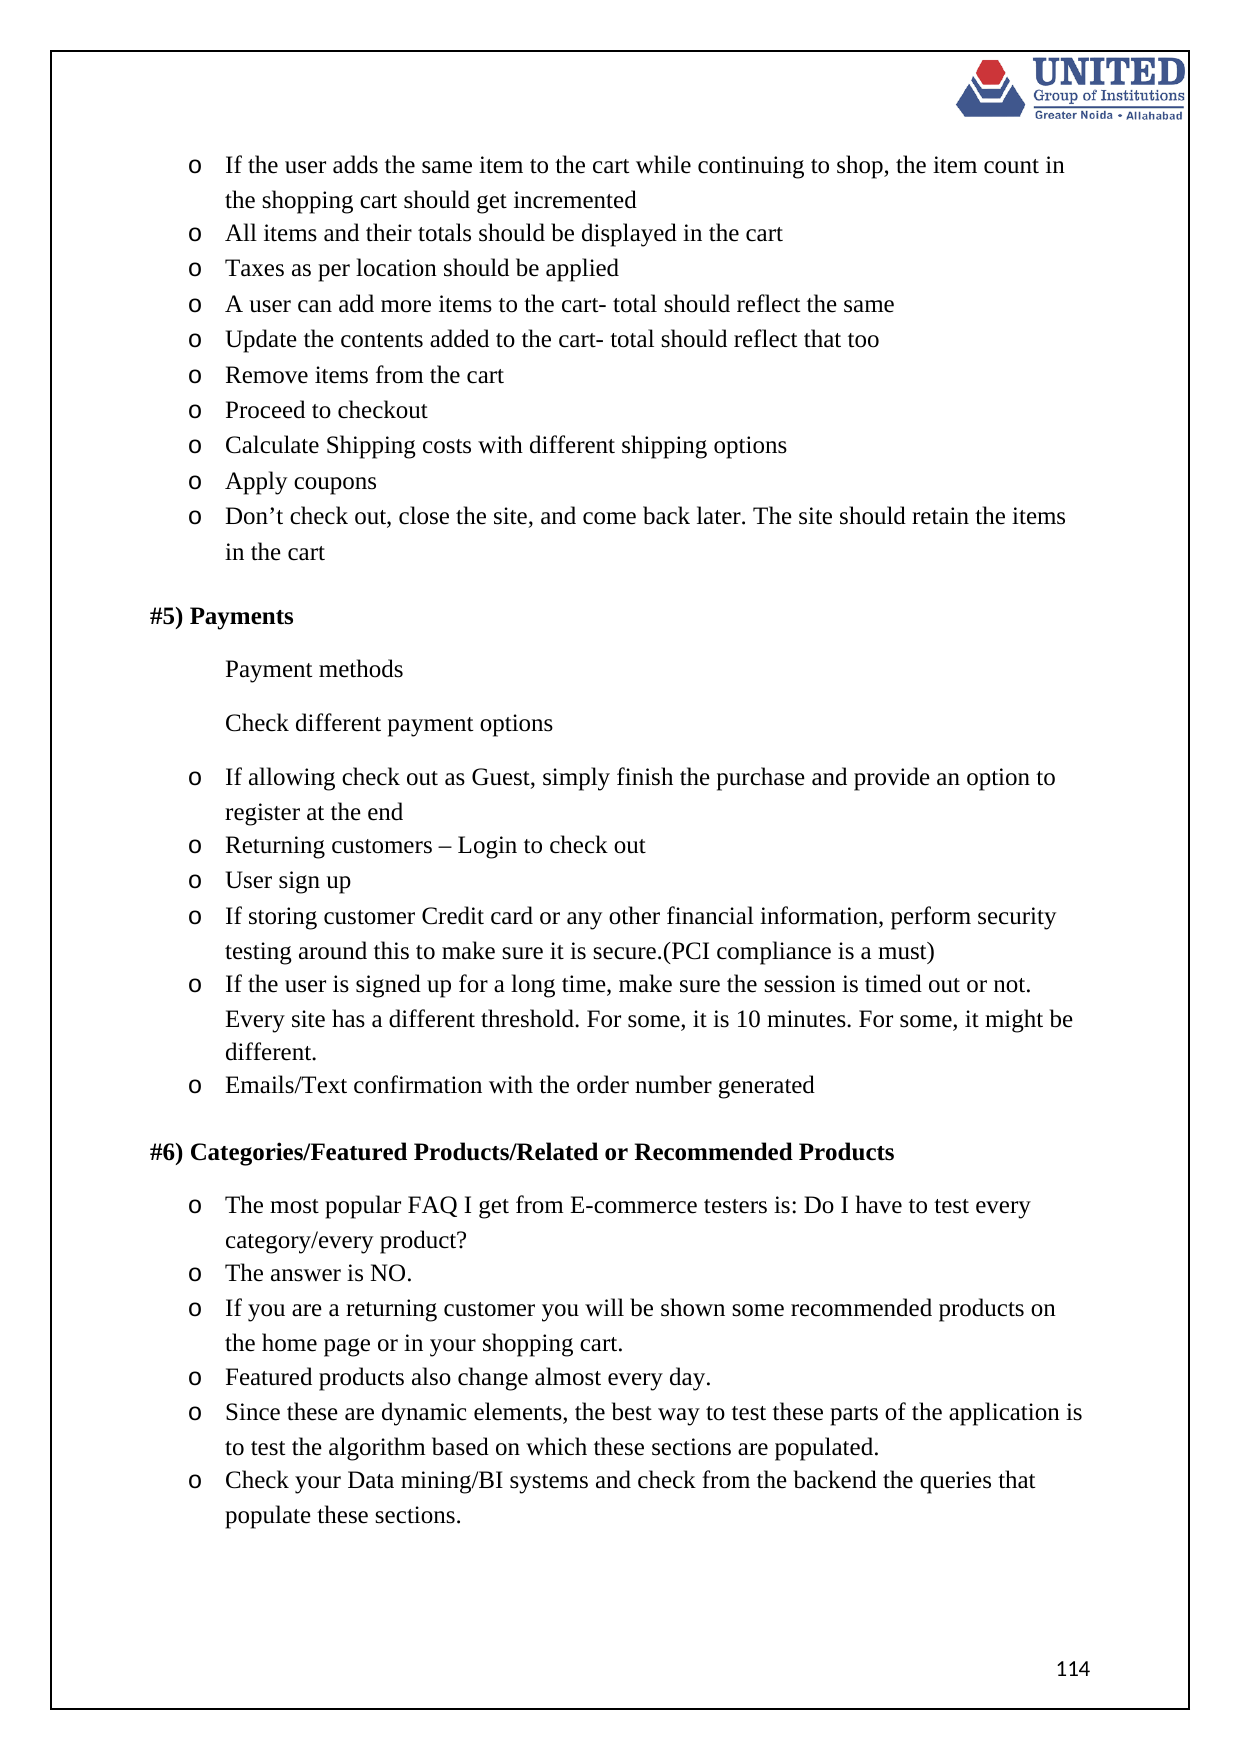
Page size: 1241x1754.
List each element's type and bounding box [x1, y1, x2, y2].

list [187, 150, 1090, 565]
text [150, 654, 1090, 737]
picture [952, 53, 1186, 124]
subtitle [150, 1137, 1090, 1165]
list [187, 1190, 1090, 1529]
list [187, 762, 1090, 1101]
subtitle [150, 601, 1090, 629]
